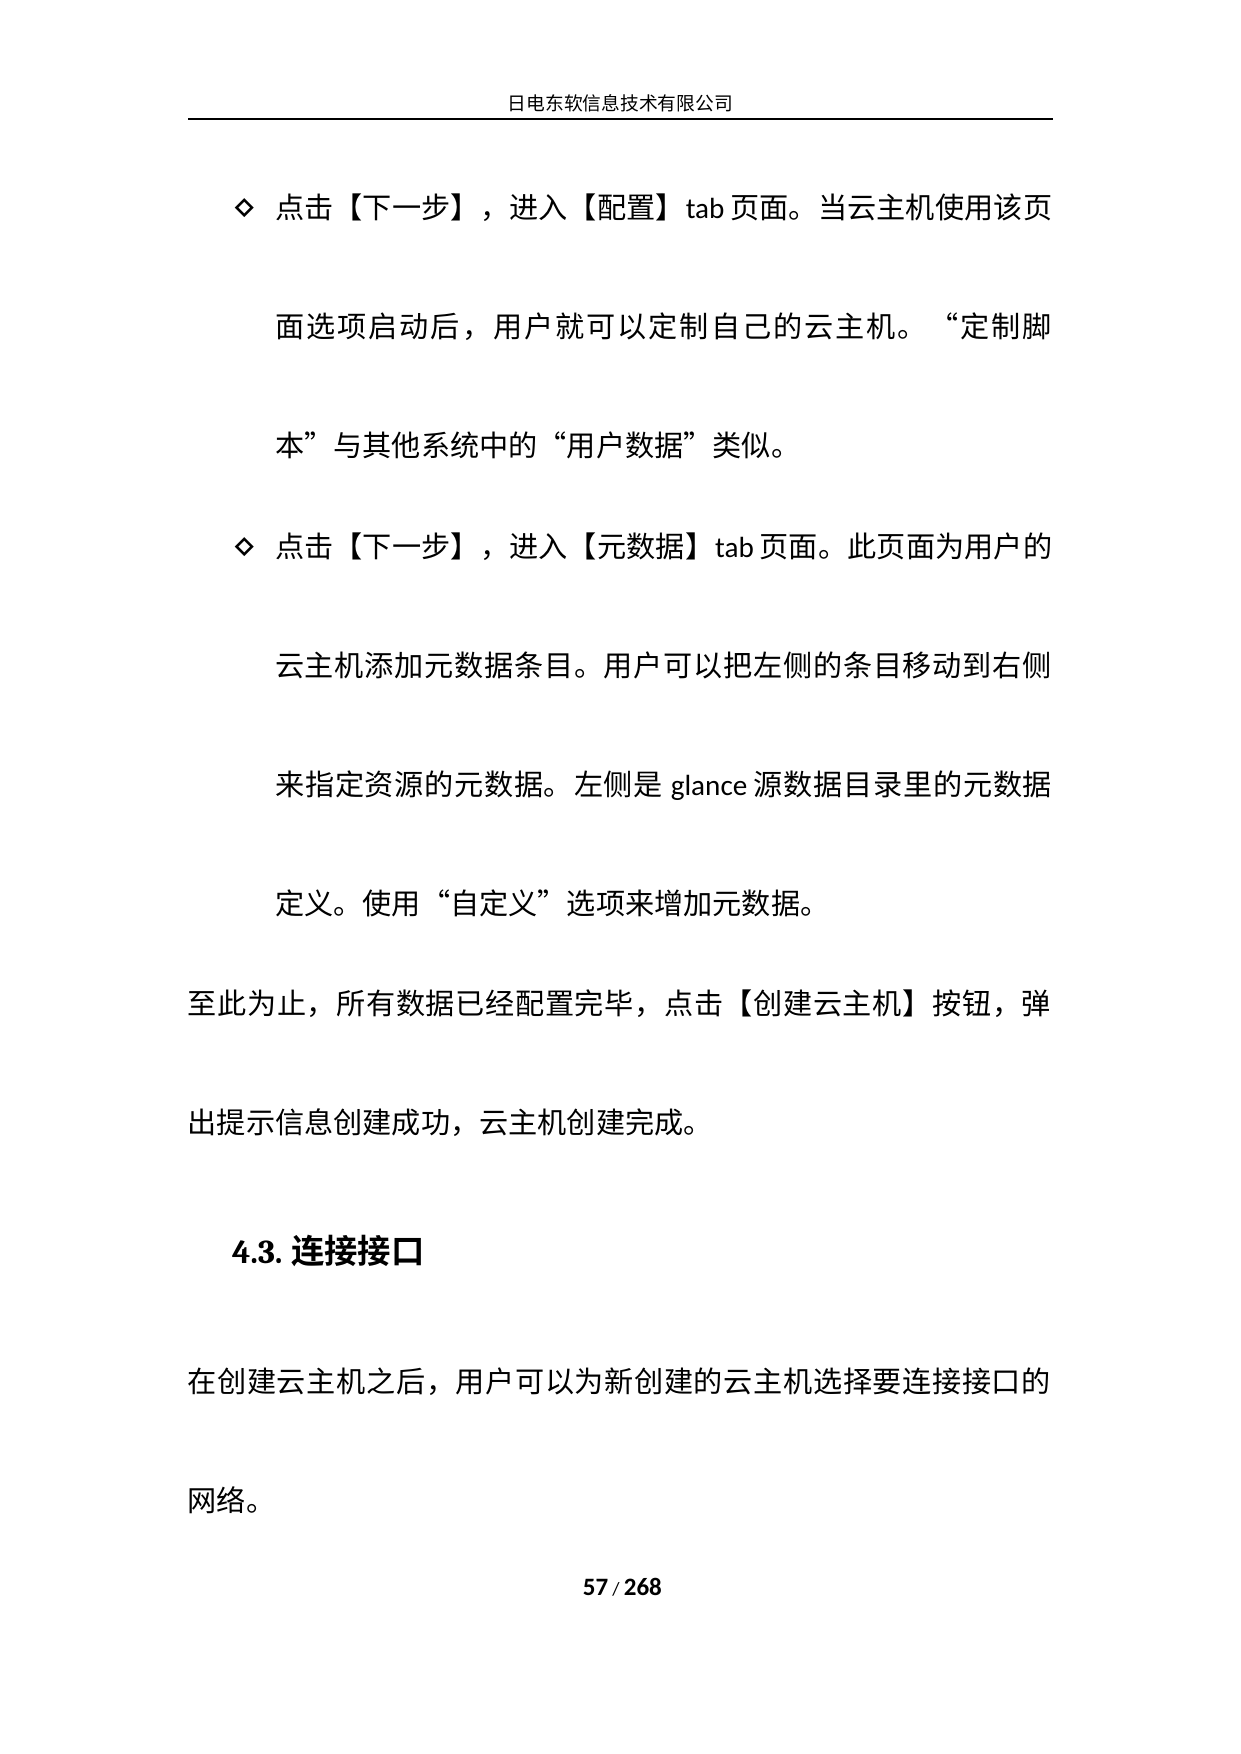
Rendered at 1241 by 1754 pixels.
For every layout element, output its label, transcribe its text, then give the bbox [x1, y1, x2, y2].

text 在创建云主机之后，用户可以为新创建的云主机选择要连接接口的网络。 [187, 1339, 1053, 1538]
list 点击【下一步】，进入【配置】tab页面。当云主机使用该页面选项启动后，用户就可以定制自己的云主机。“定制脚本”与其他系统中的“用户数据”类似。 [231, 166, 1053, 483]
list 点击【下一步】，进入【元数据】tab页面。此页面为用户的云主机添加元数据条目。用户可以把左侧的条目移动到右侧来指定资源的元数据。左侧是glance源数据目录里的元数据定义。使用“自定义”选项来增加元数据。 [231, 505, 1053, 941]
text 至此为止，所有数据已经配置完毕，点击【创建云主机】按钮，弹出提示信息创建成功，云主机创建完成。 [187, 962, 1053, 1161]
subtitle 连接接口 [232, 1209, 1053, 1288]
